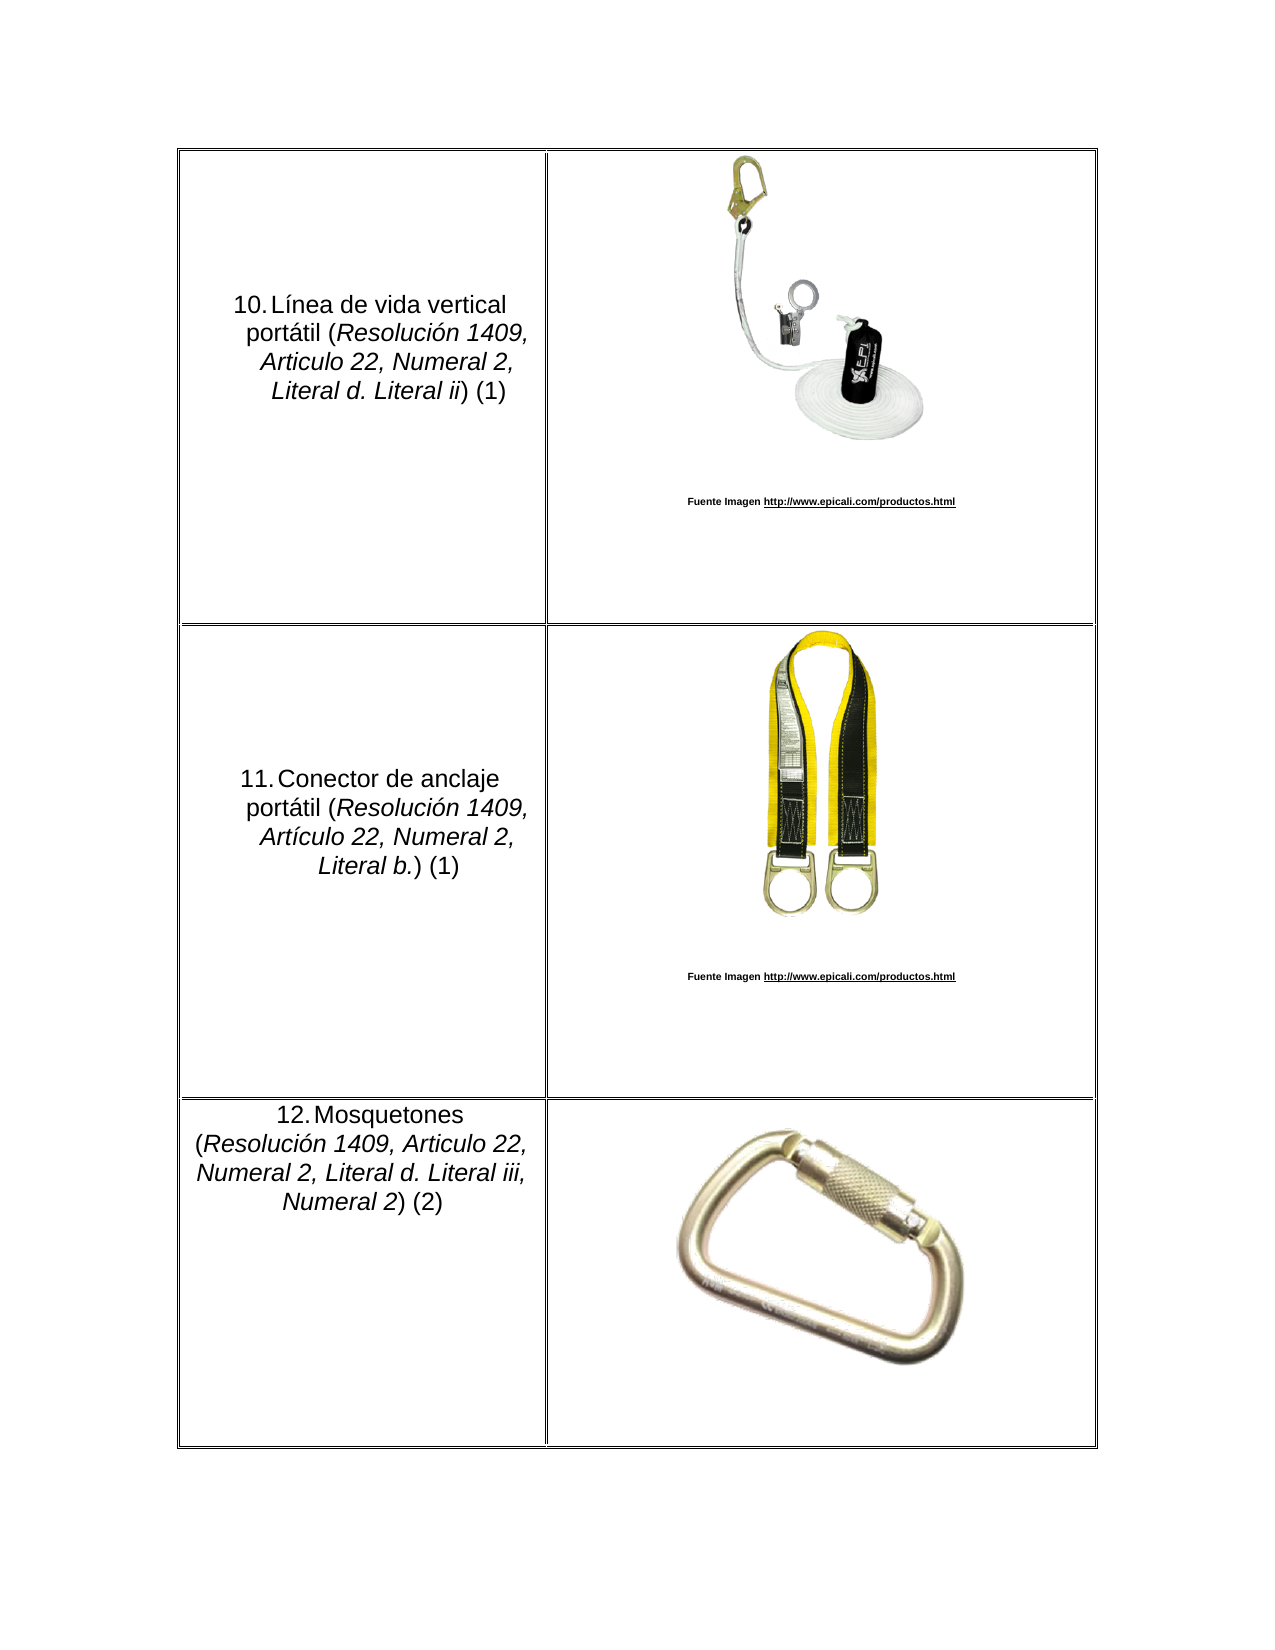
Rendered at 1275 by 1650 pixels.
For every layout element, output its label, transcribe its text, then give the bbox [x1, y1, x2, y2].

table_cell Línea de vida vertical portátil (Resolución 1409, Articulo 22, Numeral 2, Literal d. Literal ii) (1) [180, 151, 546, 622]
picture [673, 1100, 970, 1396]
picture [714, 150, 929, 446]
table_cell Fuente Imagen http://www.epicali.com/productos.html [548, 623, 1095, 1097]
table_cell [546, 1097, 1096, 1446]
table_cell Fuente Imagen http://www.epicali.com/productos.html [546, 151, 1095, 622]
picture [723, 625, 920, 921]
table_cell Conector de anclaje portátil (Resolución 1409, Artículo 22, Numeral 2, Literal b.) (1) [180, 623, 545, 1097]
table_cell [179, 1097, 546, 1446]
